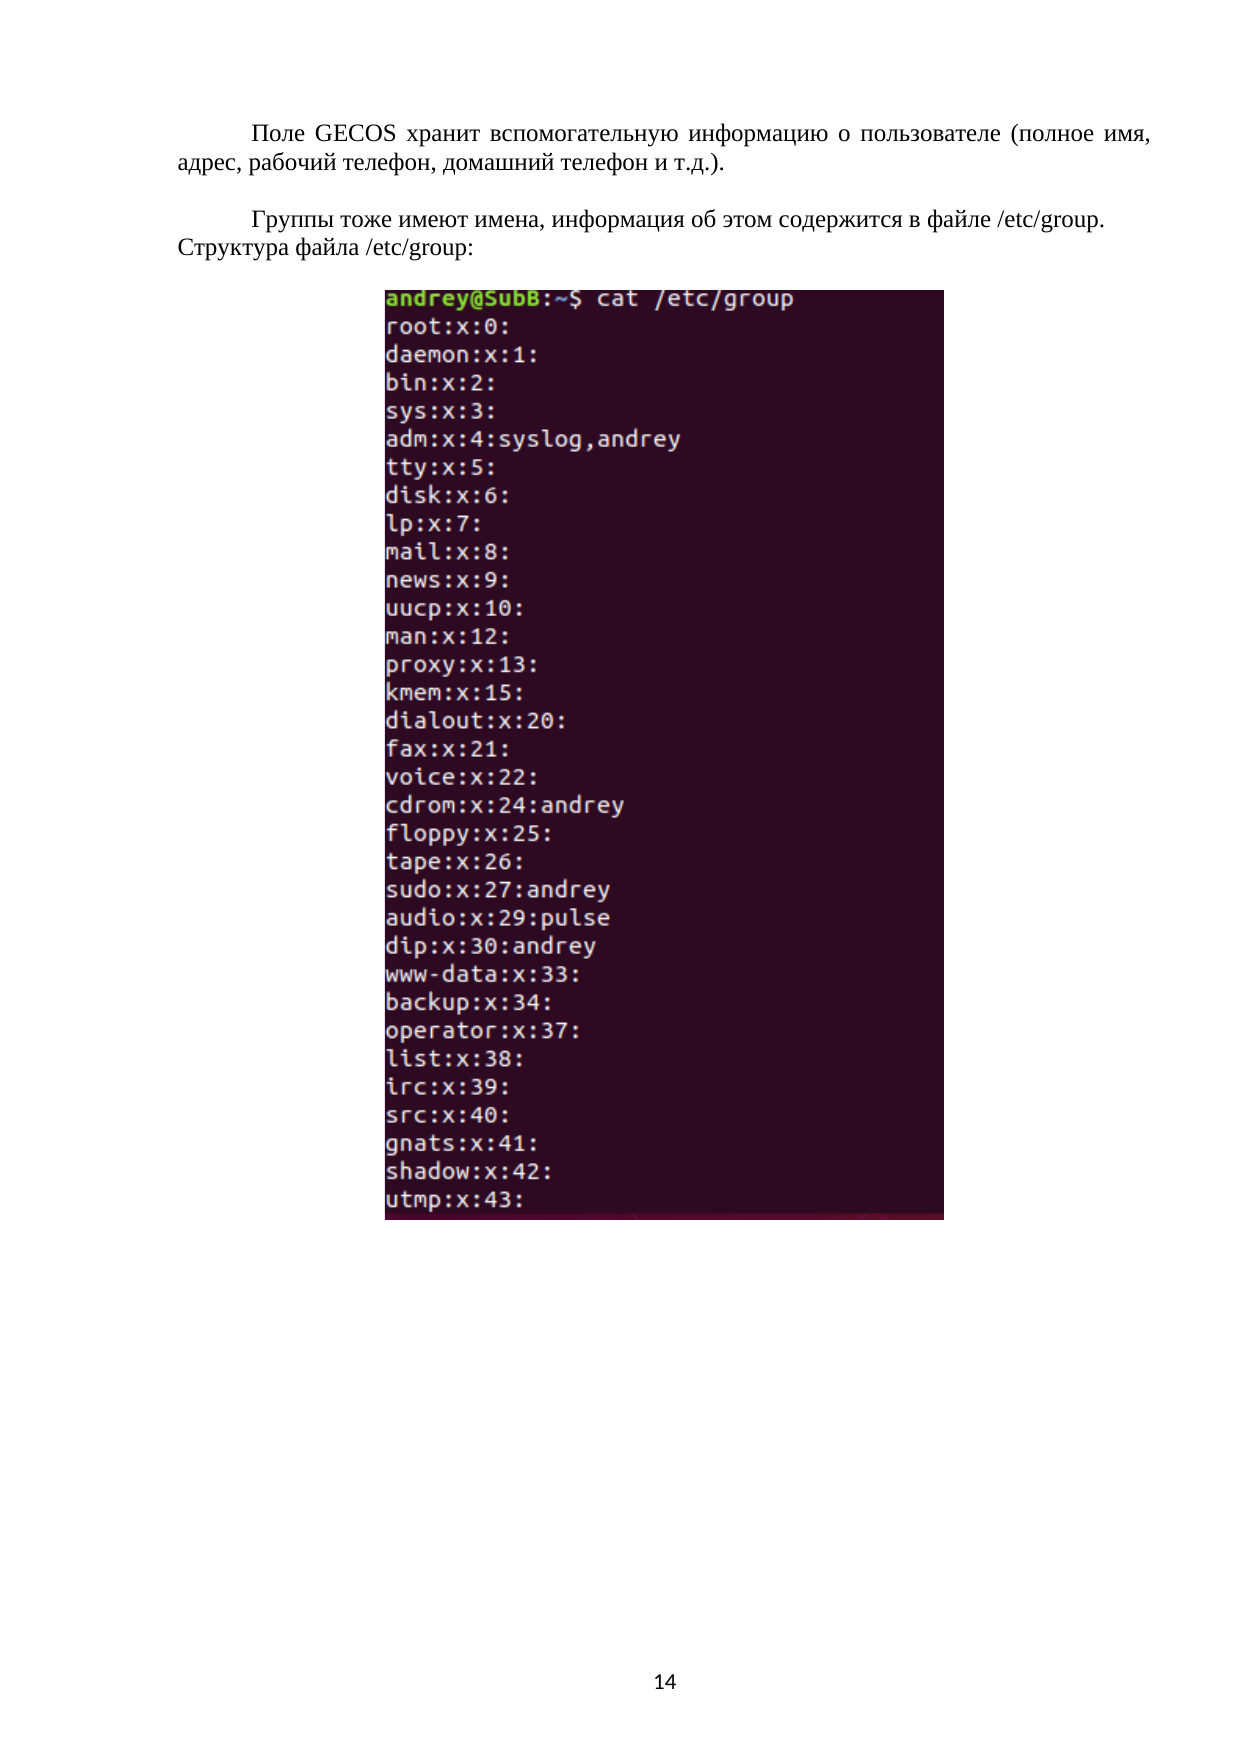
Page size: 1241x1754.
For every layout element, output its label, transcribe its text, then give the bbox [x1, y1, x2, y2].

picture [384, 290, 944, 1220]
text Группы тоже имеют имена, информация об этом содержится в файле /etc/group. [177, 204, 1152, 232]
text Поле GECOS хранит вспомогательную информацию о пользователе (полное имя, адрес, рабочий телефон, домашний телефон и т.д.). [177, 118, 1152, 176]
text Структура файла /etc/group: [177, 232, 1152, 261]
